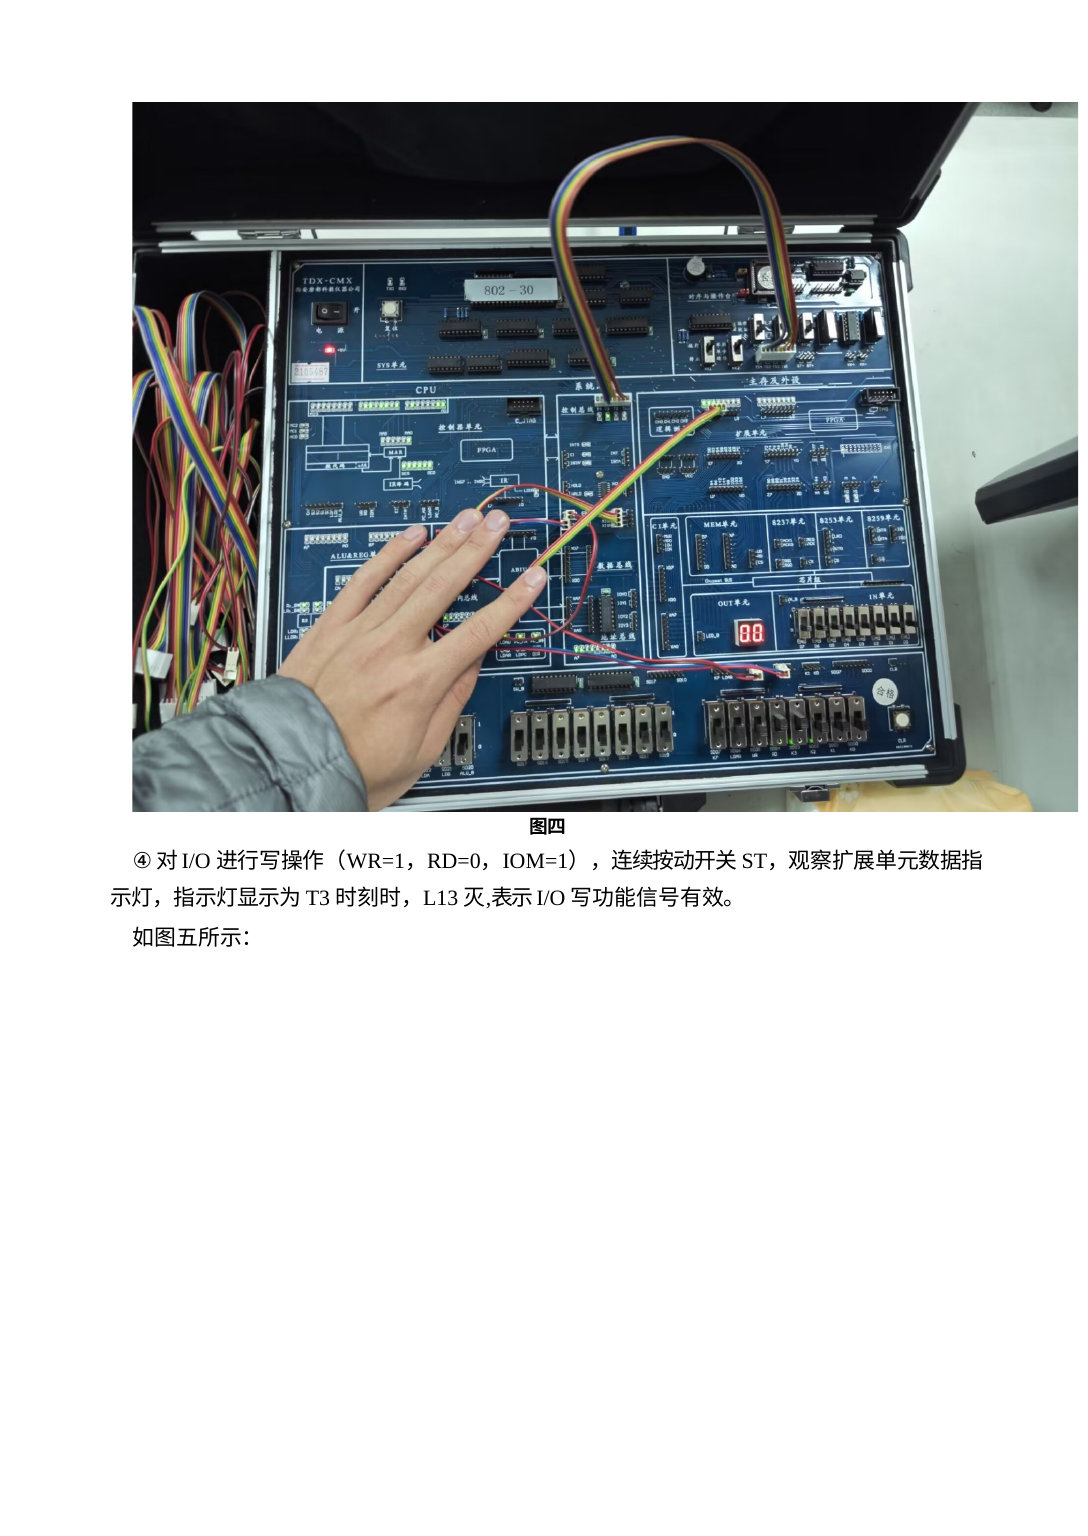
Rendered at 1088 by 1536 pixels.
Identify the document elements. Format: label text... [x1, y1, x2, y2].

picture [132, 102, 1079, 812]
text ④ 对 I/O 进行写操作（WR=1，RD=0，IOM=1），连续按动开关 ST，观察扩展单元数据指示灯，指示灯显示为 T3 时刻时，L13 灭,表示 I/O 写功能信号有效。 [110, 843, 993, 911]
text 图四 [75, 811, 1021, 839]
text 如图五所示： [110, 920, 993, 952]
